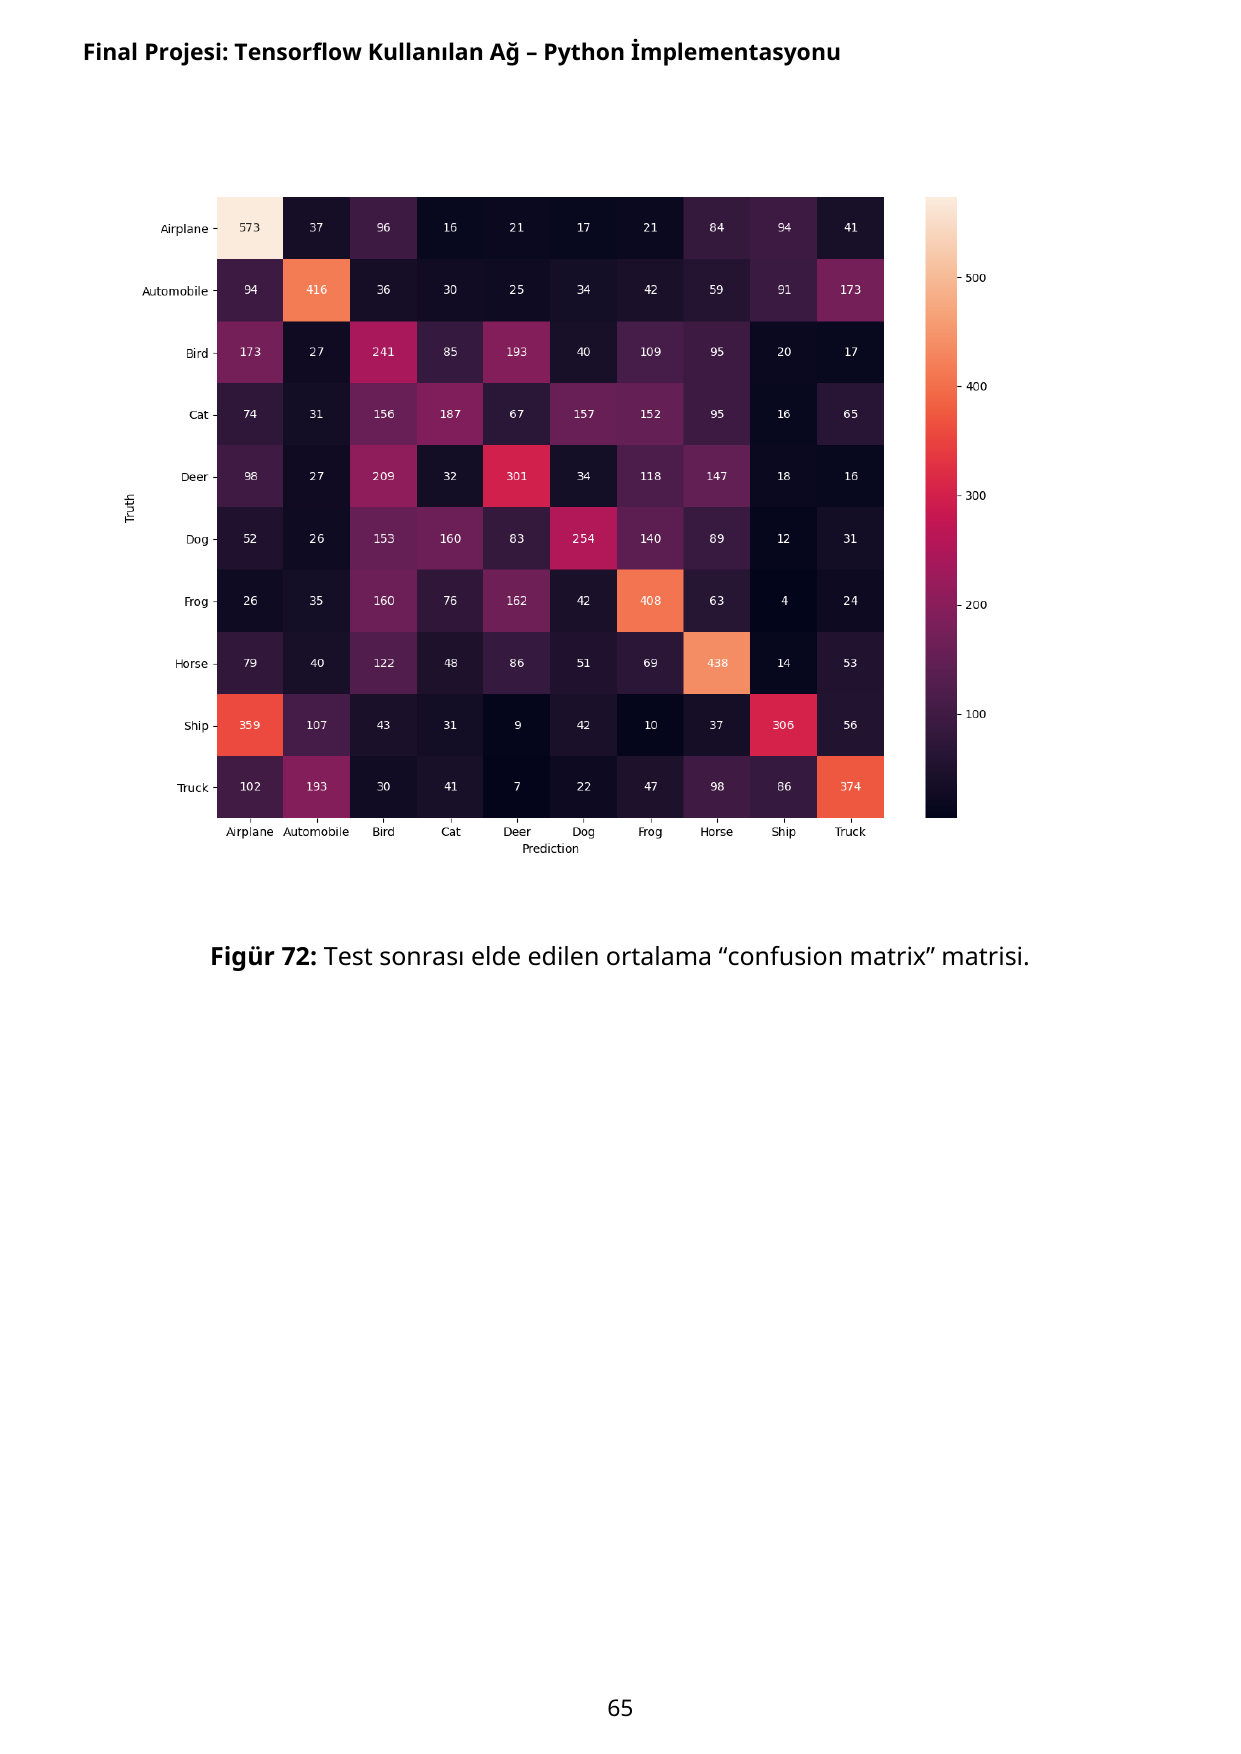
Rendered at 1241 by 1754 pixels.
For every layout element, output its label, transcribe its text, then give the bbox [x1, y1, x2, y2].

picture [82, 100, 1158, 907]
text Figür 72: Test sonrası elde edilen ortalama “confusion matrix” matrisi. [83, 938, 1157, 972]
